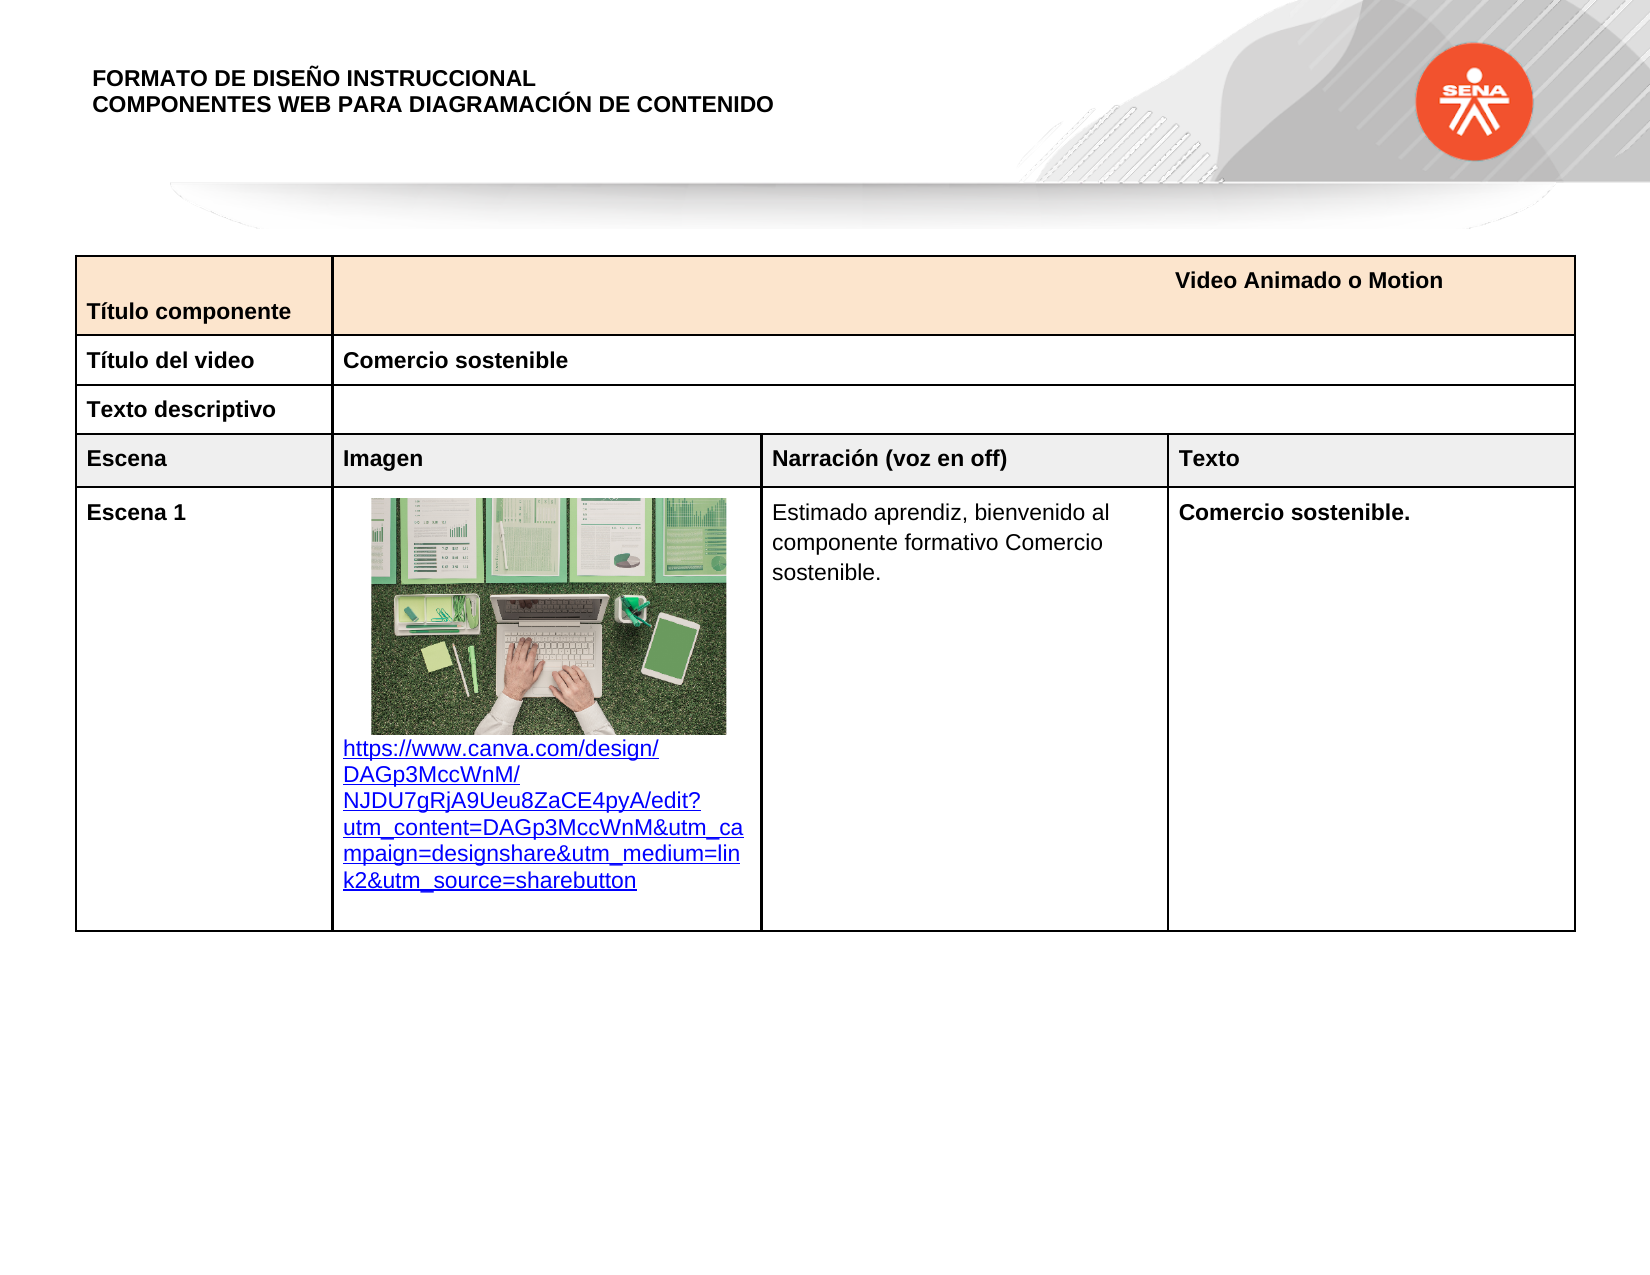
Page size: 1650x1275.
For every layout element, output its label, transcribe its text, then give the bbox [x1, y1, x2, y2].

table_cell Escena 1 [77, 488, 331, 930]
picture [0, 0, 1650, 229]
table_cell Comercio sostenible. [1169, 488, 1574, 930]
table_cell Escena [77, 435, 331, 486]
table_cell Narración (voz en off) [763, 435, 1167, 486]
table_header Video Animado o Motion [334, 257, 1574, 334]
table_cell Estimado aprendiz, bienvenido al componente formativo Comercio sostenible. [763, 488, 1167, 930]
table_cell Texto descriptivo [77, 386, 331, 433]
table_cell Imagen [334, 435, 760, 486]
table_header Título componente [77, 257, 331, 334]
table_cell Título del video [77, 336, 331, 384]
table_cell [334, 386, 1574, 433]
table_cell Texto [1169, 435, 1574, 486]
table_cell Comercio sostenible [334, 336, 1574, 384]
picture [361, 498, 737, 735]
